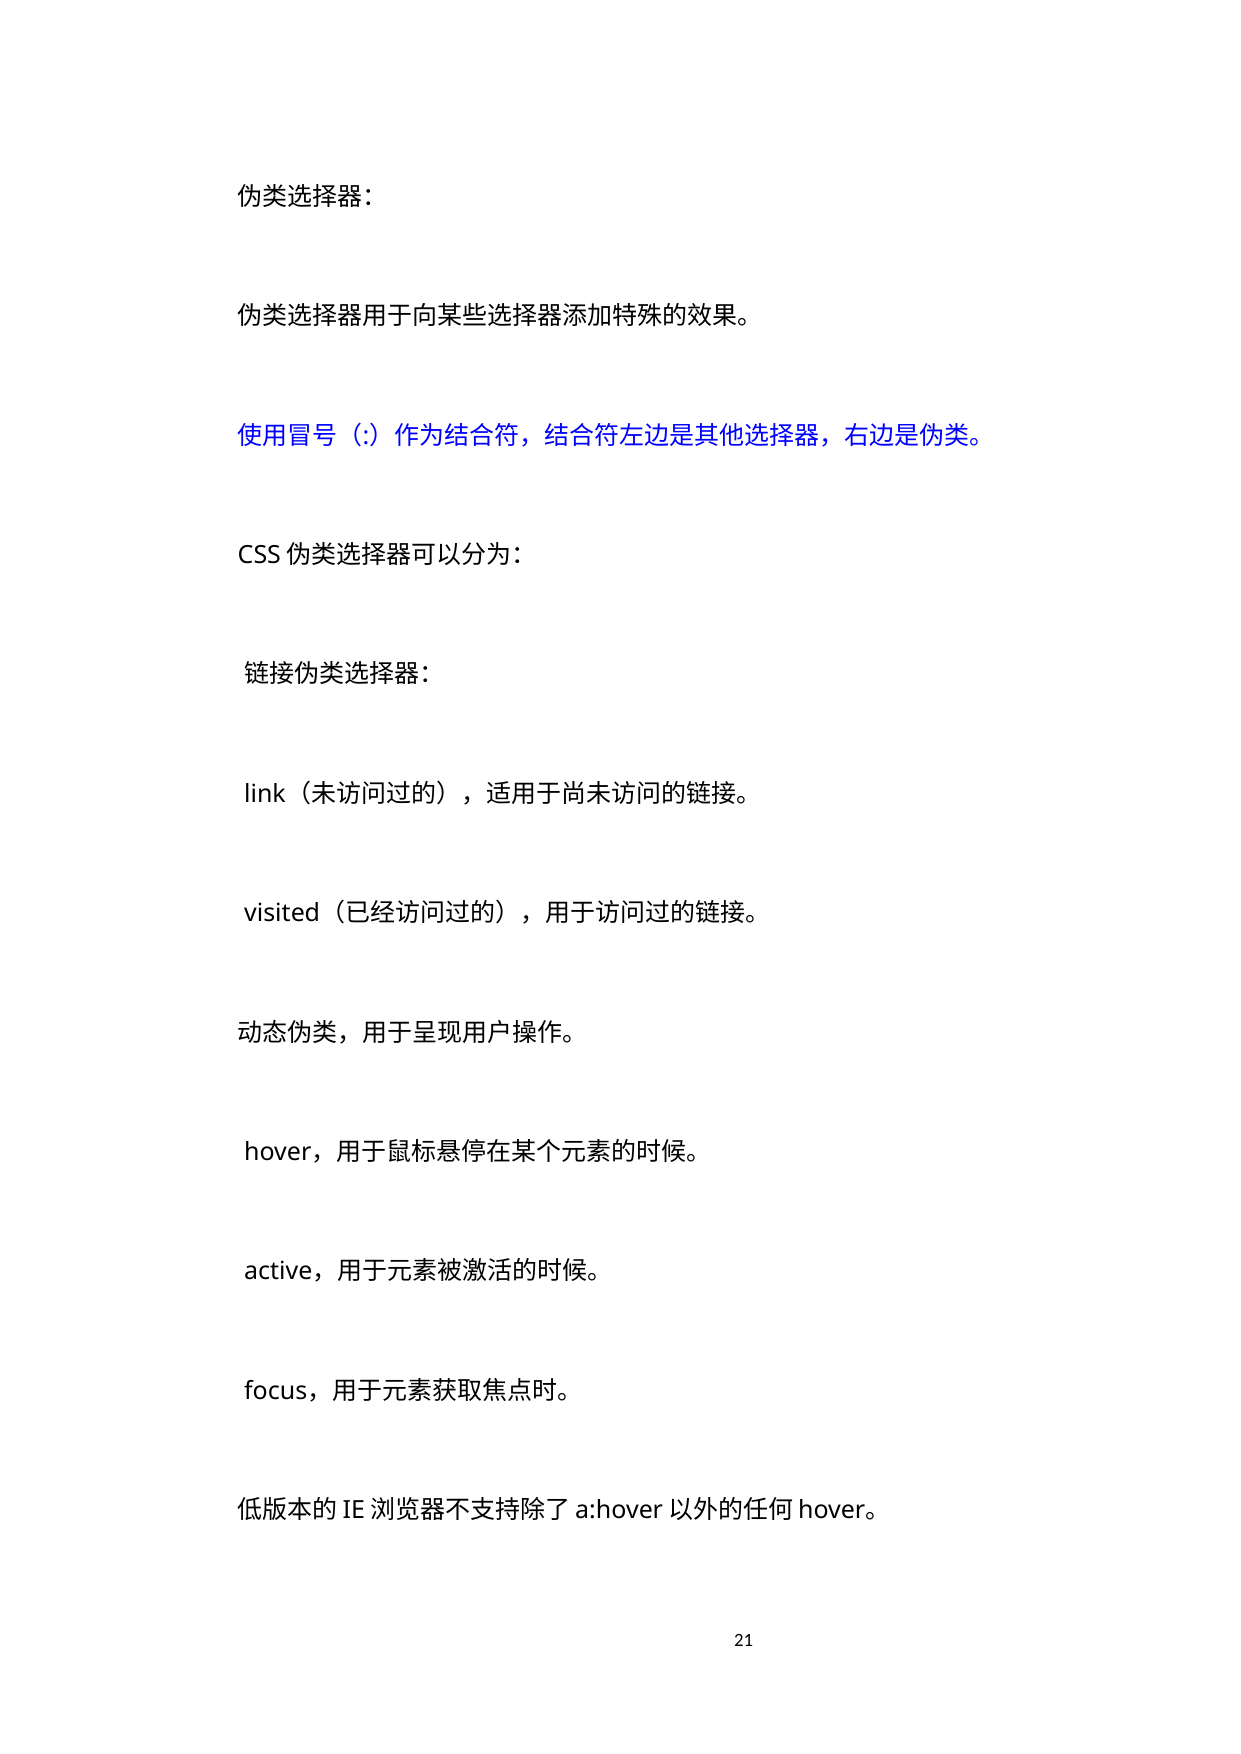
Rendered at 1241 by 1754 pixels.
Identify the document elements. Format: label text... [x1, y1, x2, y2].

text 动态伪类，用于呈现用户操作。 [187, 998, 1053, 1063]
text hover，用于鼠标悬停在某个元素的时候。 [187, 1117, 1053, 1182]
text focus，用于元素获取焦点时。 [187, 1356, 1053, 1421]
text 使用冒号（:）作为结合符，结合符左边是其他选择器，右边是伪类。 [187, 401, 1053, 466]
text visited（已经访问过的），用于访问过的链接。 [187, 878, 1053, 943]
text link（未访问过的），适用于尚未访问的链接。 [187, 759, 1053, 824]
text CSS伪类选择器可以分为： [187, 520, 1053, 585]
text 伪类选择器： [187, 162, 1053, 227]
text 低版本的IE浏览器不支持除了a:hover以外的任何hover。 [187, 1475, 1053, 1540]
text 伪类选择器用于向某些选择器添加特殊的效果。 [187, 281, 1053, 346]
text active，用于元素被激活的时候。 [187, 1236, 1053, 1301]
text 链接伪类选择器： [187, 639, 1053, 704]
